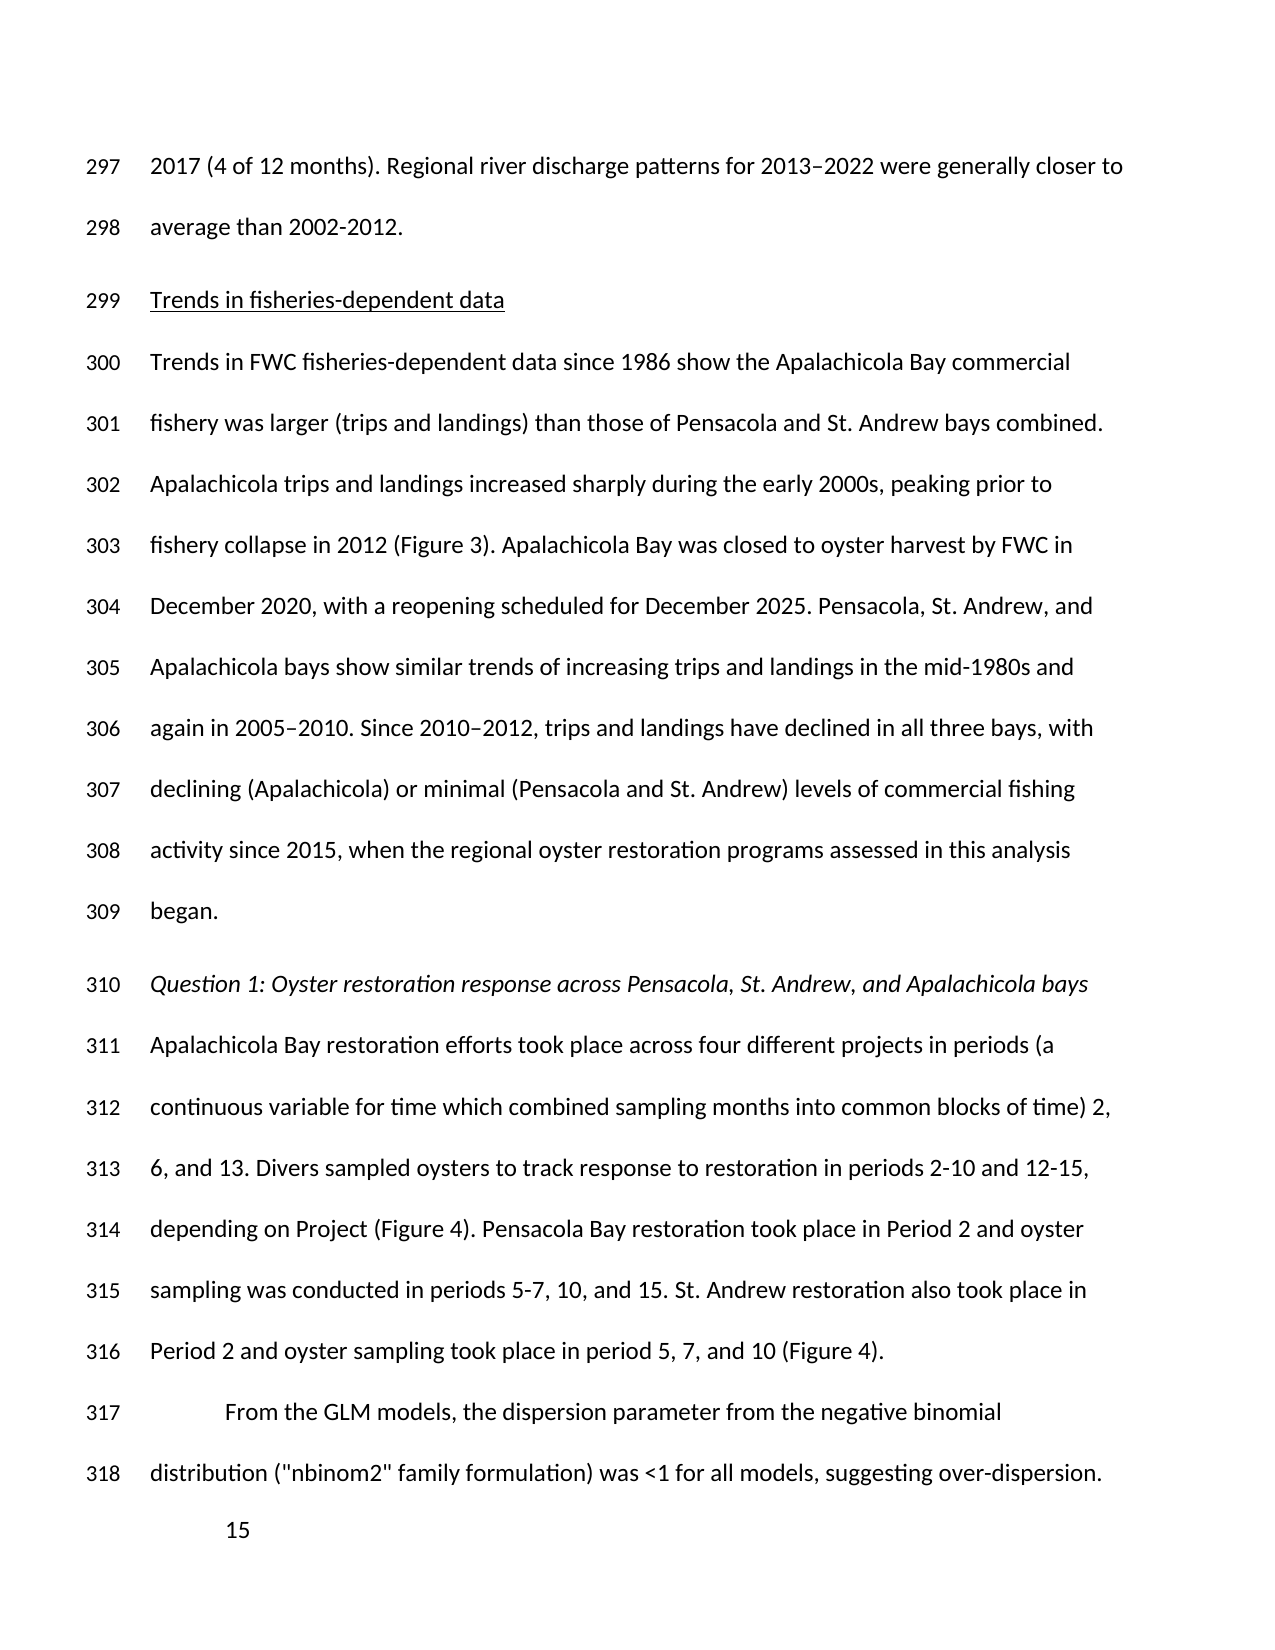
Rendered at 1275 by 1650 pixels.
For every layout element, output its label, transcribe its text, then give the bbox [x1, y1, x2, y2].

subtitle Trends in fisheries-dependent data [150, 284, 1125, 315]
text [150, 1396, 1125, 1487]
text Trends in FWC fisheries-dependent data since 1986 show the Apalachicola Bay commercial fishery was larger (trips and landings) than those of Pensacola and St. Andrew bays combined. Apalachicola trips and landings increased sharply during the early 2000s, peaking prior to fishery collapse in 2012 (Figure 3). Apalachicola Bay was closed to oyster harvest by FWC in December 2020, with a reopening scheduled for December 2025. Pensacola, St. Andrew, and Apalachicola bays show similar trends of increasing trips and landings in the mid-1980s and again in 2005–2010. Since 2010–2012, trips and landings have declined in all three bays, with declining (Apalachicola) or minimal (Pensacola and St. Andrew) levels of commercial fishing activity since 2015, when the regional oyster restoration programs assessed in this analysis began. [150, 346, 1125, 926]
subtitle Question 1: Oyster restoration response across Pensacola, St. Andrew, and Apalachicola bays [150, 968, 1125, 999]
text Apalachicola Bay restoration efforts took place across four different projects in periods (a continuous variable for time which combined sampling months into common blocks of time) 2, 6, and 13. Divers sampled oysters to track response to restoration in periods 2-10 and 12-15, depending on Project (Figure 4). Pensacola Bay restoration took place in Period 2 and oyster sampling was conducted in periods 5-7, 10, and 15. St. Andrew restoration also took place in Period 2 and oyster sampling took place in period 5, 7, and 10 (Figure 4). [150, 1029, 1125, 1365]
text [150, 150, 1125, 242]
